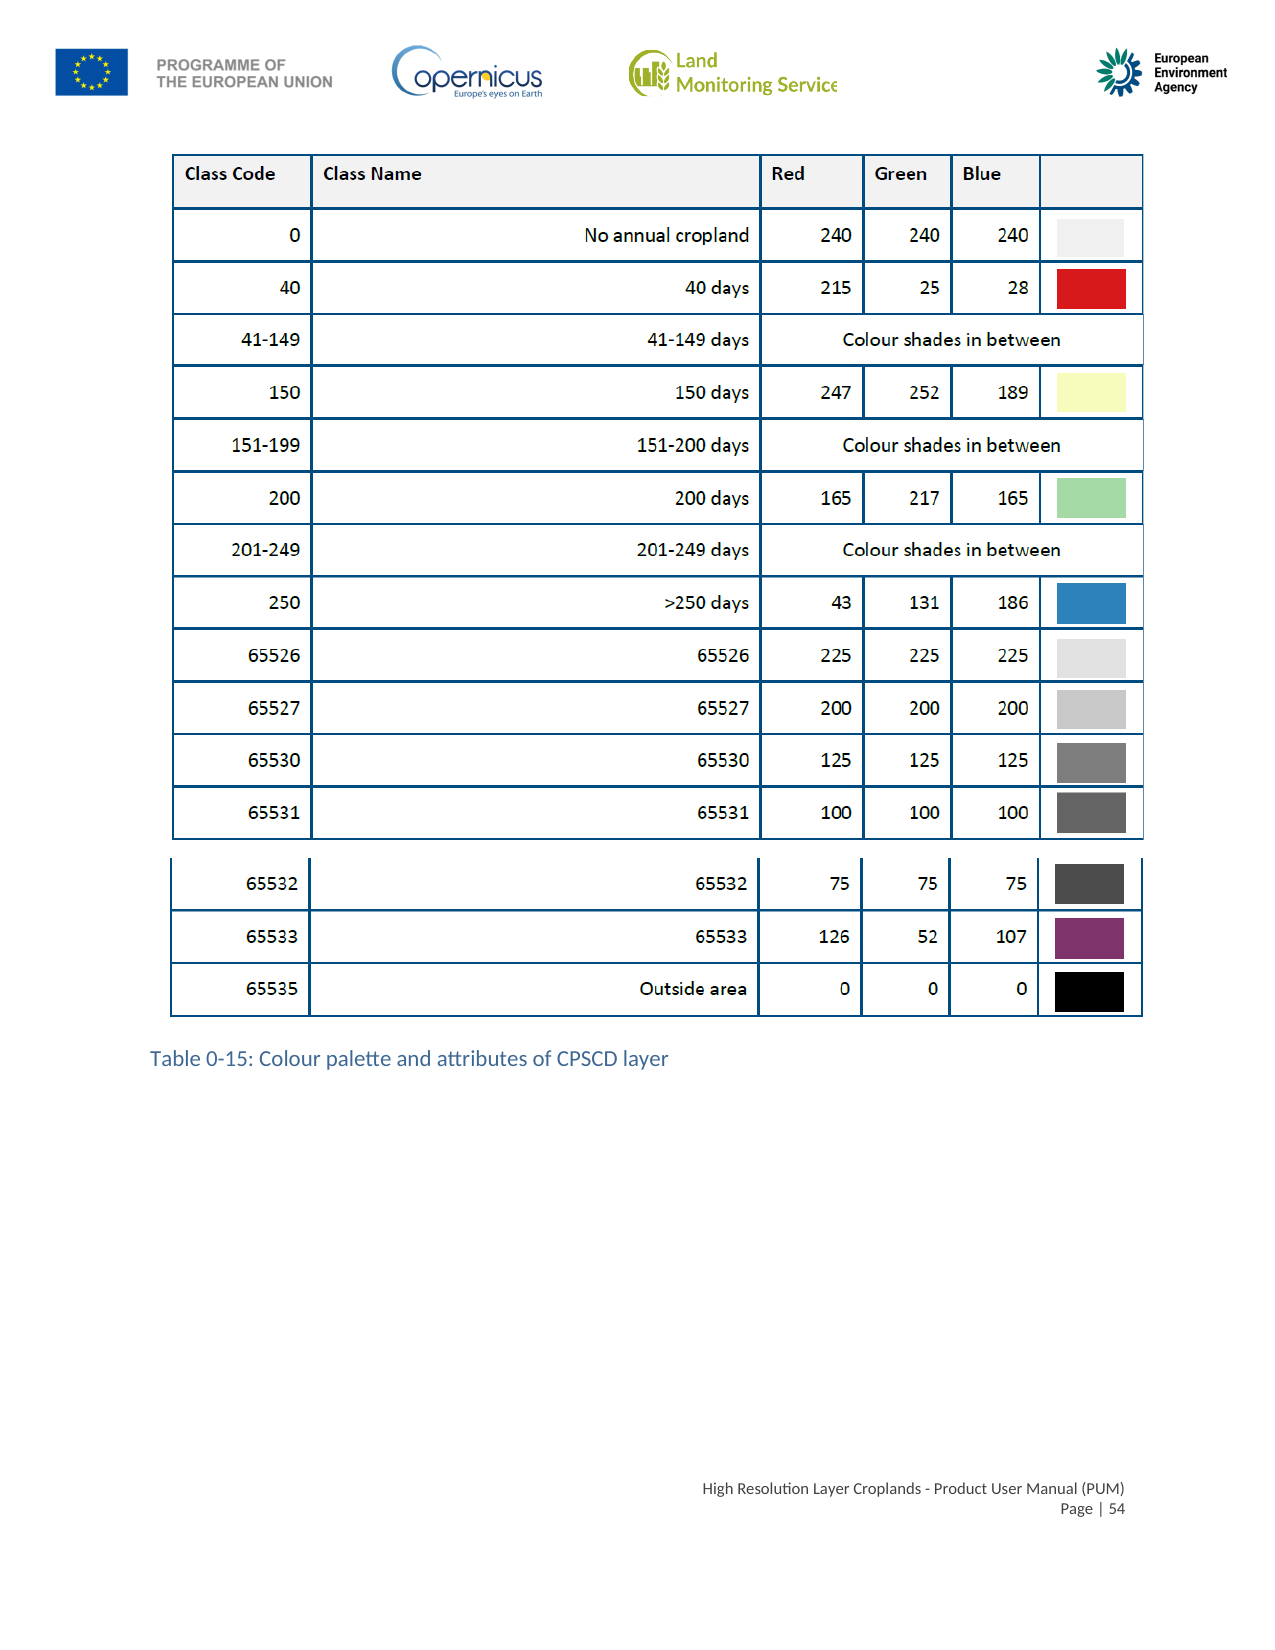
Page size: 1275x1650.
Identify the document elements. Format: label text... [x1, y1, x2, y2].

picture [168, 858, 1144, 1020]
picture [168, 150, 1144, 840]
picture [371, 15, 560, 130]
picture [29, 21, 351, 124]
picture [628, 50, 837, 97]
text Table 0-15: Colour palette and attributes of CPSCD layer [150, 1044, 1125, 1072]
picture [1094, 46, 1228, 97]
